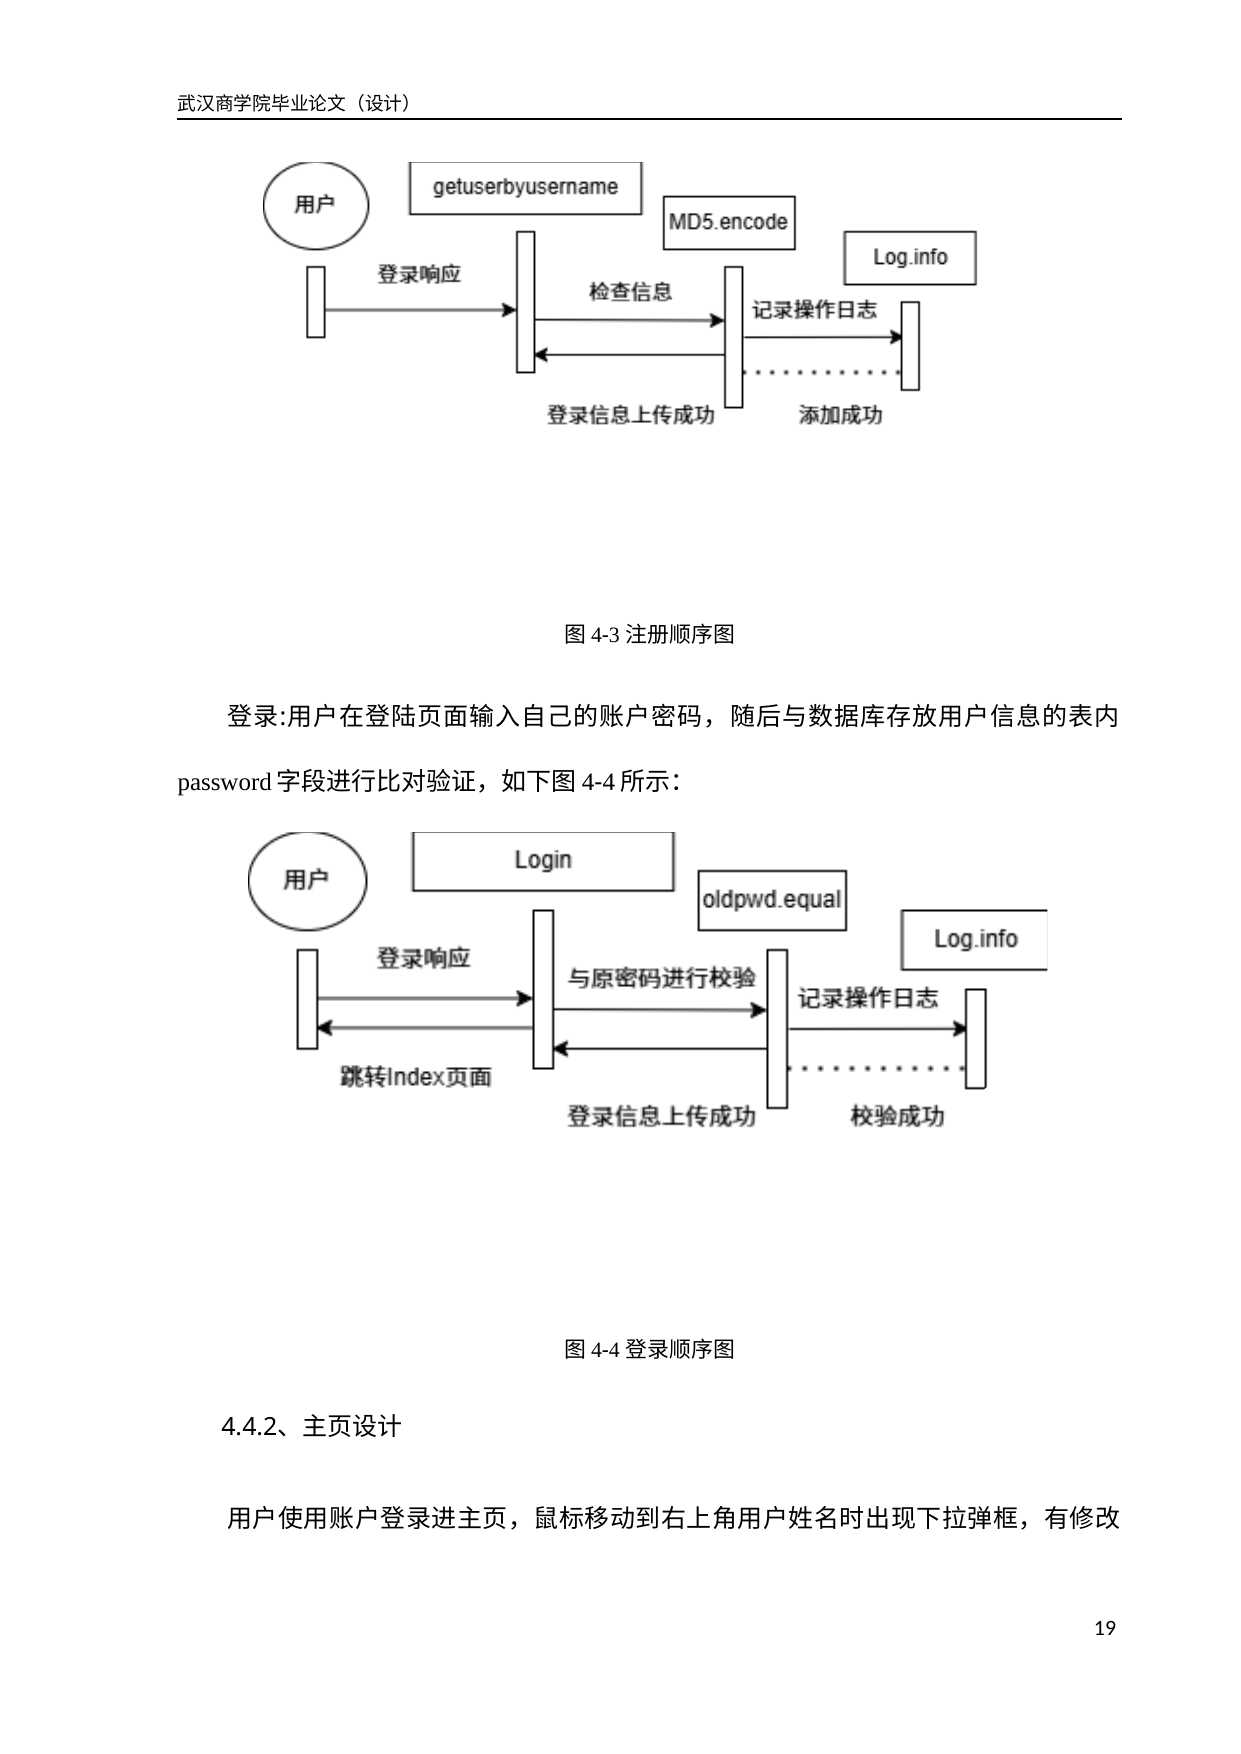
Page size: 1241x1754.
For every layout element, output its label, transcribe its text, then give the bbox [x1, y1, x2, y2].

subtitle 4.4.2、主页设计 [221, 1392, 1122, 1457]
text 图4-4 登录顺序图 [177, 1332, 1122, 1364]
text 登录:用户在登陆页面输入自己的账户密码，随后与数据库存放用户信息的表内password字段进行比对验证，如下图4-4所示： [177, 682, 1122, 812]
picture [248, 832, 1048, 1131]
picture [263, 162, 978, 444]
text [177, 1484, 1122, 1549]
text 图4-3 注册顺序图 [177, 617, 1122, 649]
